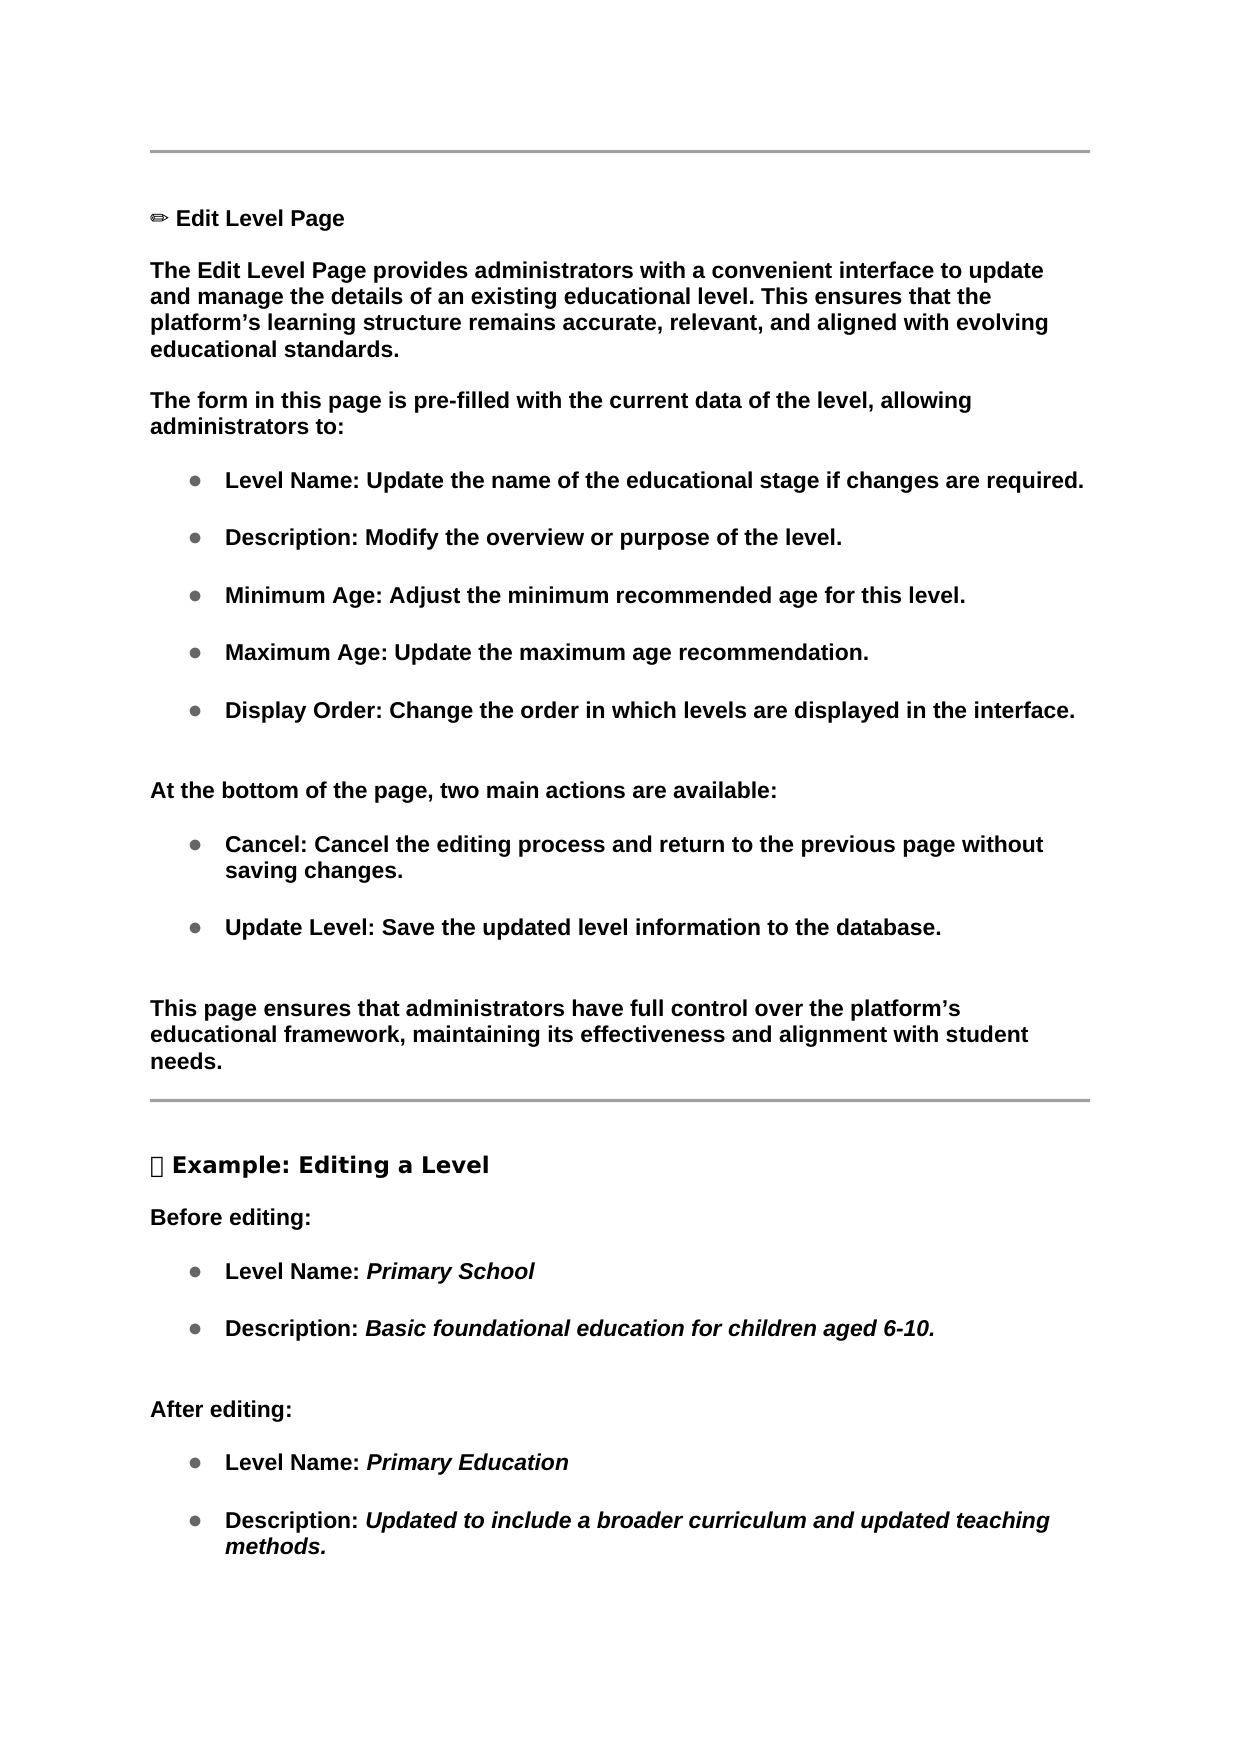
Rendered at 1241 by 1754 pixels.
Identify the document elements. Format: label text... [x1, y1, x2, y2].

subtitle Level Name: Update the name of the educational stage if changes are required. [187, 465, 1090, 522]
subtitle The Edit Level Page provides administrators with a convenient interface to update and manage the details of an existing educational level. This ensures that the platform’s learning structure remains accurate, relevant, and aligned with evolving educational standards. [150, 257, 1090, 362]
subtitle ✅ Example: Editing a Level [150, 1153, 1090, 1179]
subtitle Description: Updated to include a broader curriculum and updated teaching methods. [187, 1504, 1090, 1588]
subtitle Before editing: [150, 1204, 1090, 1231]
subtitle Minimum Age: Adjust the minimum recommended age for this level. [187, 580, 1090, 637]
subtitle Description: Basic foundational education for children aged 6-10. [187, 1313, 1090, 1371]
subtitle This page ensures that administrators have full control over the platform’s educational framework, maintaining its effectiveness and alignment with student needs. [150, 995, 1090, 1074]
subtitle After editing: [150, 1396, 1090, 1422]
subtitle Description: Modify the overview or purpose of the level. [187, 522, 1090, 580]
subtitle ✏️ Edit Level Page [150, 205, 1090, 232]
subtitle The form in this page is pre-filled with the current data of the level, allowing administrators to: [150, 387, 1090, 440]
subtitle Cancel: Cancel the editing process and return to the previous page without saving changes. [187, 828, 1090, 912]
subtitle Update Level: Save the updated level information to the database. [187, 912, 1090, 970]
subtitle At the bottom of the page, two main actions are available: [150, 777, 1090, 803]
subtitle Level Name: Primary School [187, 1256, 1090, 1313]
subtitle Level Name: Primary Education [187, 1447, 1090, 1504]
subtitle Display Order: Change the order in which levels are displayed in the interface. [187, 695, 1090, 752]
subtitle Maximum Age: Update the maximum age recommendation. [187, 637, 1090, 695]
